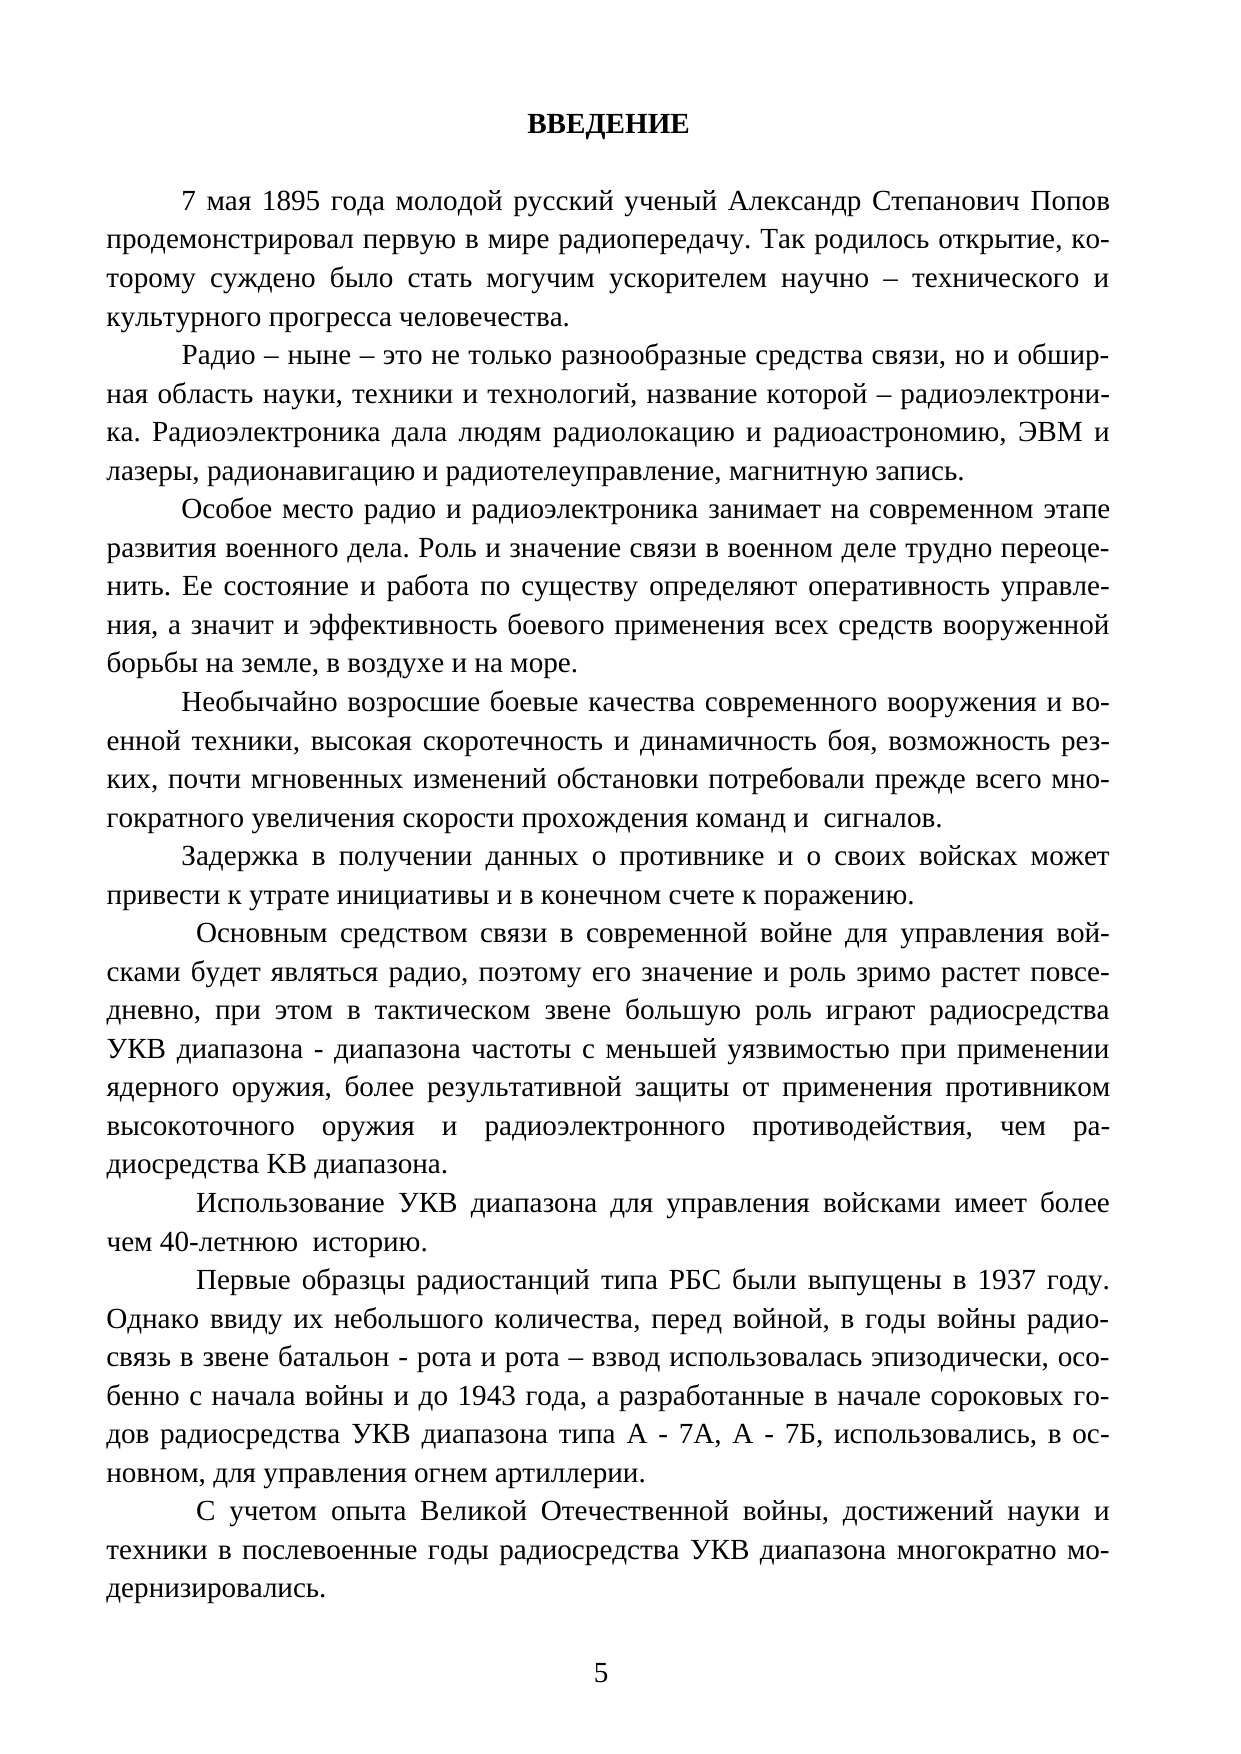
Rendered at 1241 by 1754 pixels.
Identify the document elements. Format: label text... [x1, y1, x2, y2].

text Задержка в получении данных о противнике и о своих войсках может привести к утрате инициативы и в конечном счете к поражению. [106, 838, 1111, 910]
text 7 мая 1895 года молодой русский ученый Александр Степанович Попов продемонстрировал первую в мире радиопередачу. Так родилось открытие, ко- торому суждено было стать могучим ускорителем научно – технического и культурного прогресса человечества. [106, 183, 1111, 332]
text Особое место радио и радиоэлектроника занимает на современном этапе развития военного дела. Роль и значение связи в военном деле трудно переоце- нить. Ее состояние и работа по существу определяют оперативность управле- ния, а значит и эффективность боевого применения всех средств вооруженной борьбы на земле, в воздухе и на море. [106, 491, 1111, 679]
text Использование УКВ диапазона для управления войсками имеет более чем 40-летнюю историю. [106, 1185, 1111, 1257]
subtitle ВВЕДЕНИЕ [527, 106, 1140, 140]
text Основным средством связи в современной войне для управления вой- сками будет являться радио, поэтому его значение и роль зримо растет повсе- дневно, при этом в тактическом звене большую роль играют радиосредства УКВ диапазона - диапазона частоты с меньшей уязвимостью при применении ядерного оружия, более результативной защиты от применения противником высокоточного оружия и радиоэлектронного противодействия, чем ра- диосредства KB диапазона. [106, 915, 1111, 1180]
text Радио – ныне – это не только разнообразные средства связи, но и обшир- ная область науки, техники и технологий, название которой – радиоэлектрони- ка. Радиоэлектроника дала людям радиолокацию и радиоастрономию, ЭВМ и лазеры, радионавигацию и радиотелеуправление, магнитную запись. [106, 337, 1111, 486]
text Необычайно возросшие боевые качества современного вооружения и во- енной техники, высокая скоротечность и динамичность боя, возможность рез- ких, почти мгновенных изменений обстановки потребовали прежде всего мно- гократного увеличения скорости прохождения команд и сигналов. [106, 684, 1111, 833]
text Первые образцы радиостанций типа РБС были выпущены в 1937 году. Однако ввиду их небольшого количества, перед войной, в годы войны радио- связь в звене батальон - рота и рота – взвод использовалась эпизодически, осо- бенно с начала войны и до 1943 года, а разработанные в начале сороковых го- дов радиосредства УКВ диапазона типа А - 7А, А - 7Б, использовались, в ос- новном, для управления огнем артиллерии. [106, 1262, 1111, 1488]
text С учетом опыта Великой Отечественной войны, достижений науки и техники в послевоенные годы радиосредства УКВ диапазона многократно мо- дернизировались. [106, 1493, 1111, 1604]
